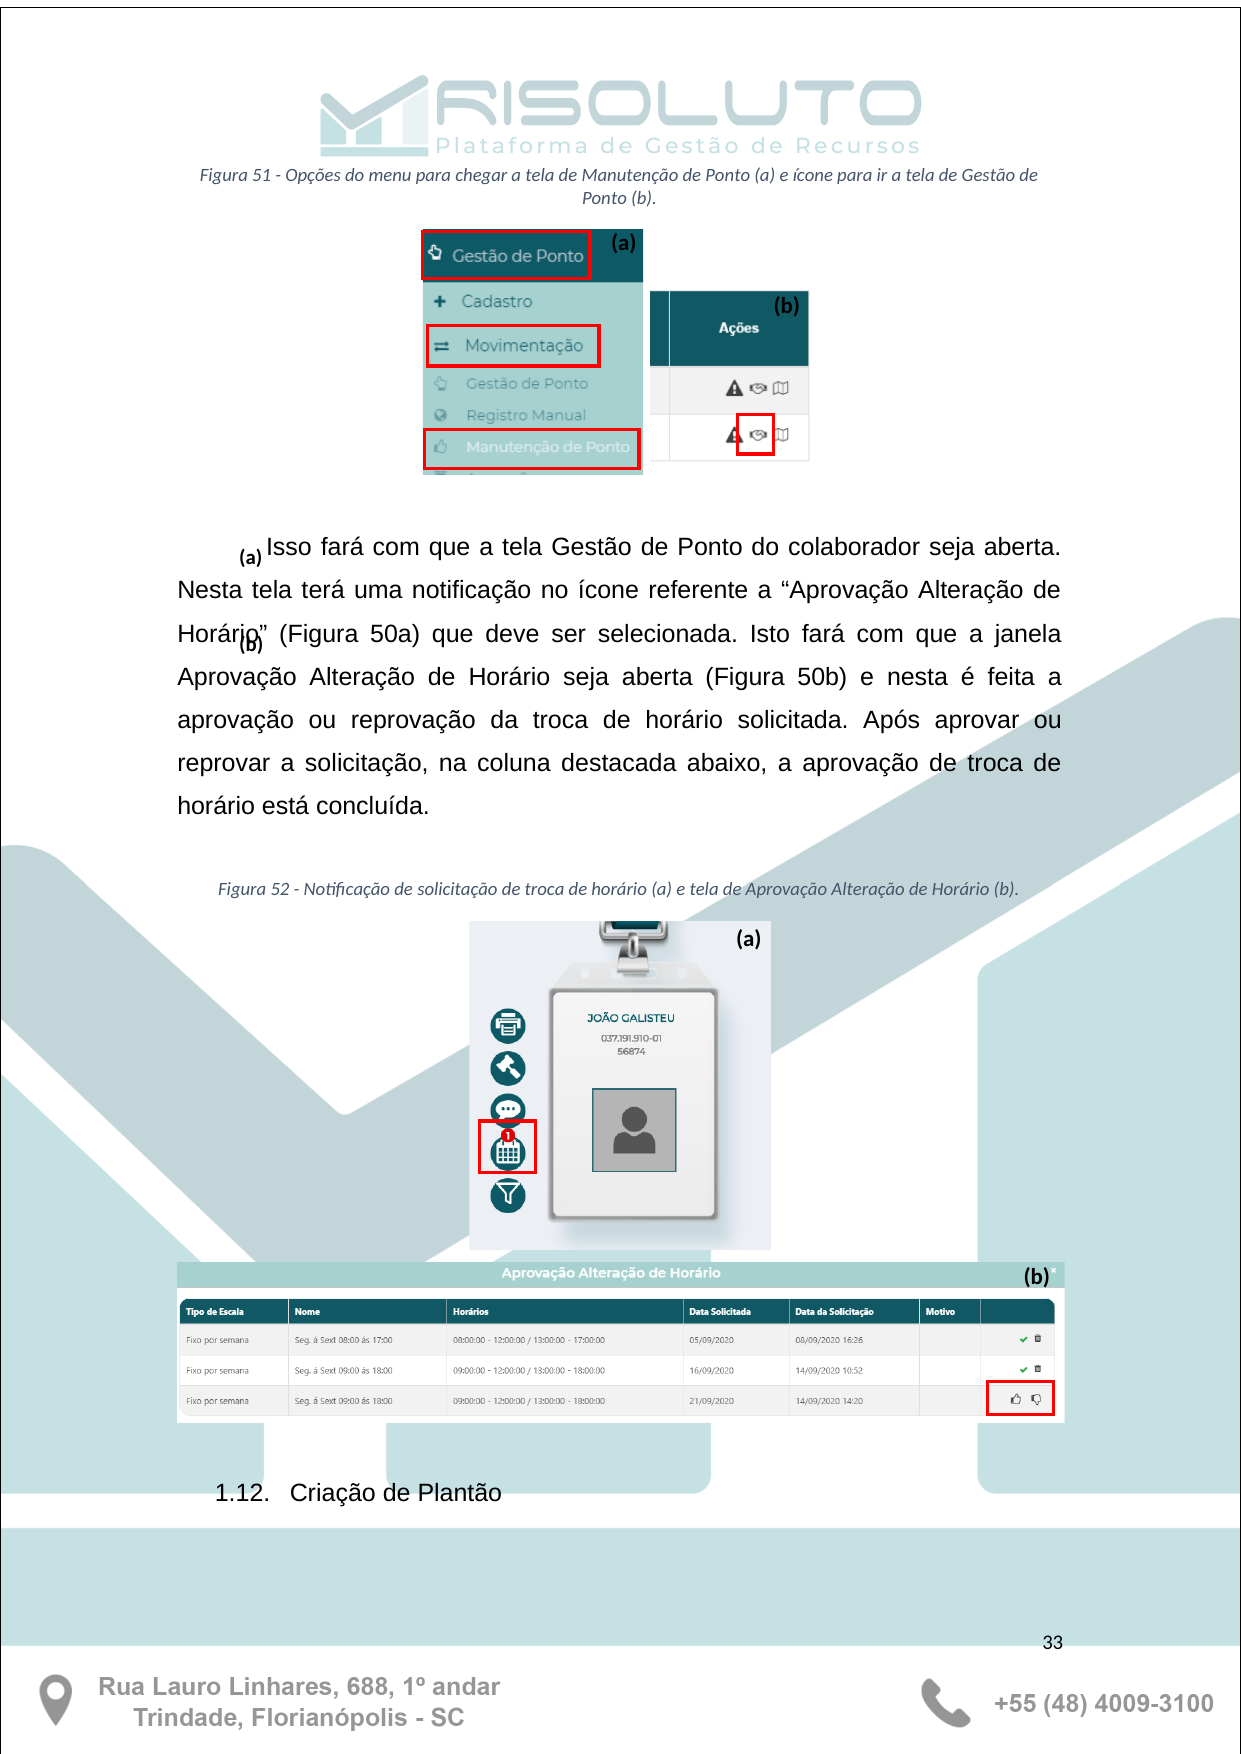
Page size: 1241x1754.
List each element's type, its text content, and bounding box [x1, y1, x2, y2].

text Figura 51 - Opções do menu para chegar a tela de Manutenção de Ponto (a) e ícone para ir a tela de Gestão de Ponto (b). [177, 163, 1063, 209]
subtitle Criação de Plantão [214, 1478, 1063, 1507]
text Isso fará com que a tela Gestão de Ponto do colaborador seja aberta. Nesta tela terá uma notificação no ícone referente a “Aprovação Alteração de Horário” (Figura 50a) que deve ser selecionada. Isto fará com que a janela Aprovação Alteração de Horário seja aberta (Figura 50b) e nesta é feita a aprovação ou reprovação da troca de horário solicitada. Após aprovar ou reprovar a solicitação, na coluna destacada abaixo, a aprovação de troca de horário está concluída. [177, 532, 1063, 820]
text Figura 52 - Notificação de solicitação de troca de horário (a) e tela de Aprovação Alteração de Horário (b). [177, 877, 1063, 900]
picture [1, 8, 1240, 1754]
